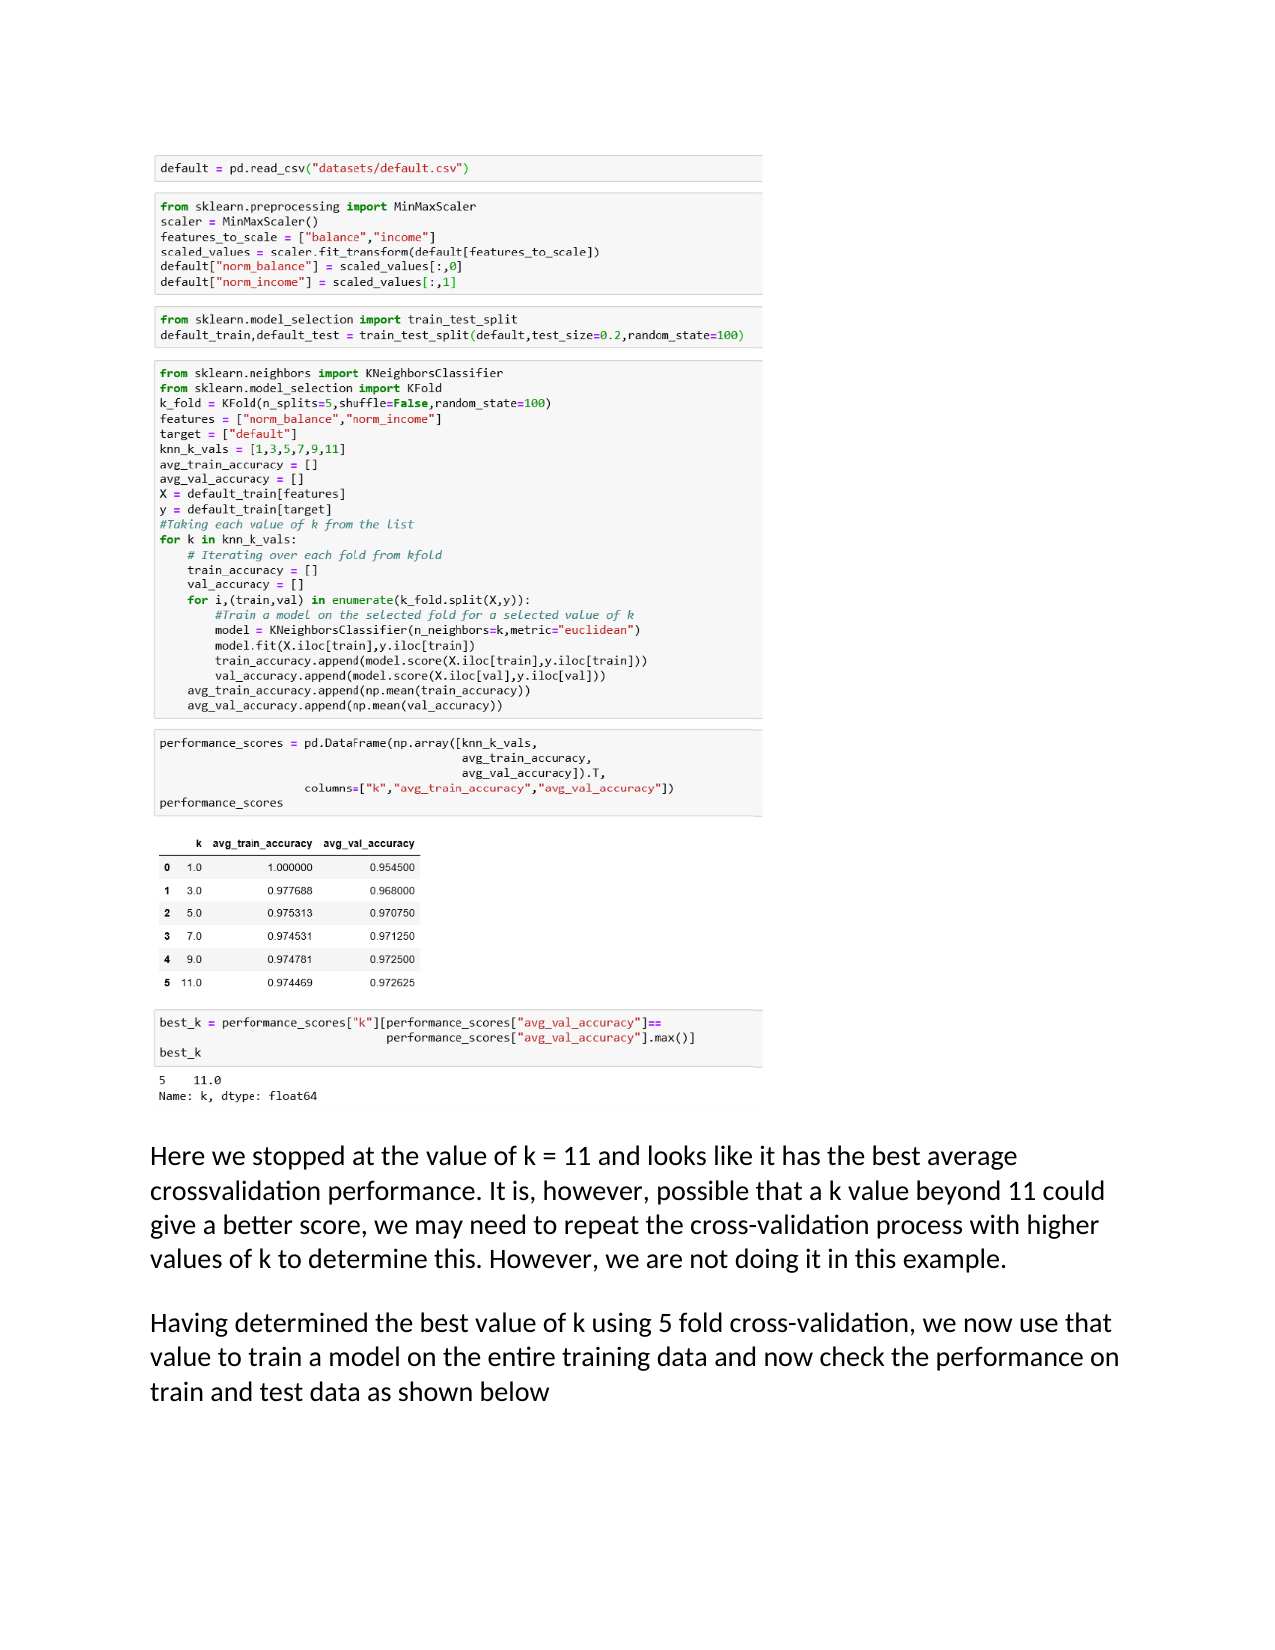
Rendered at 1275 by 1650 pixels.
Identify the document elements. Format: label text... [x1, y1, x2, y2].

picture [150, 150, 763, 1109]
text Having determined the best value of k using 5 fold cross-validation, we now use that value to train a model on the entire training data and now check the performance on train and test data as shown below [150, 1305, 1125, 1408]
text Here we stopped at the value of k = 11 and looks like it has the best average crossvalidation performance. It is, however, possible that a k value beyond 11 could give a better score, we may need to repeat the cross-validation process with higher values of k to determine this. However, we are not doing it in this example. [150, 1138, 1125, 1276]
